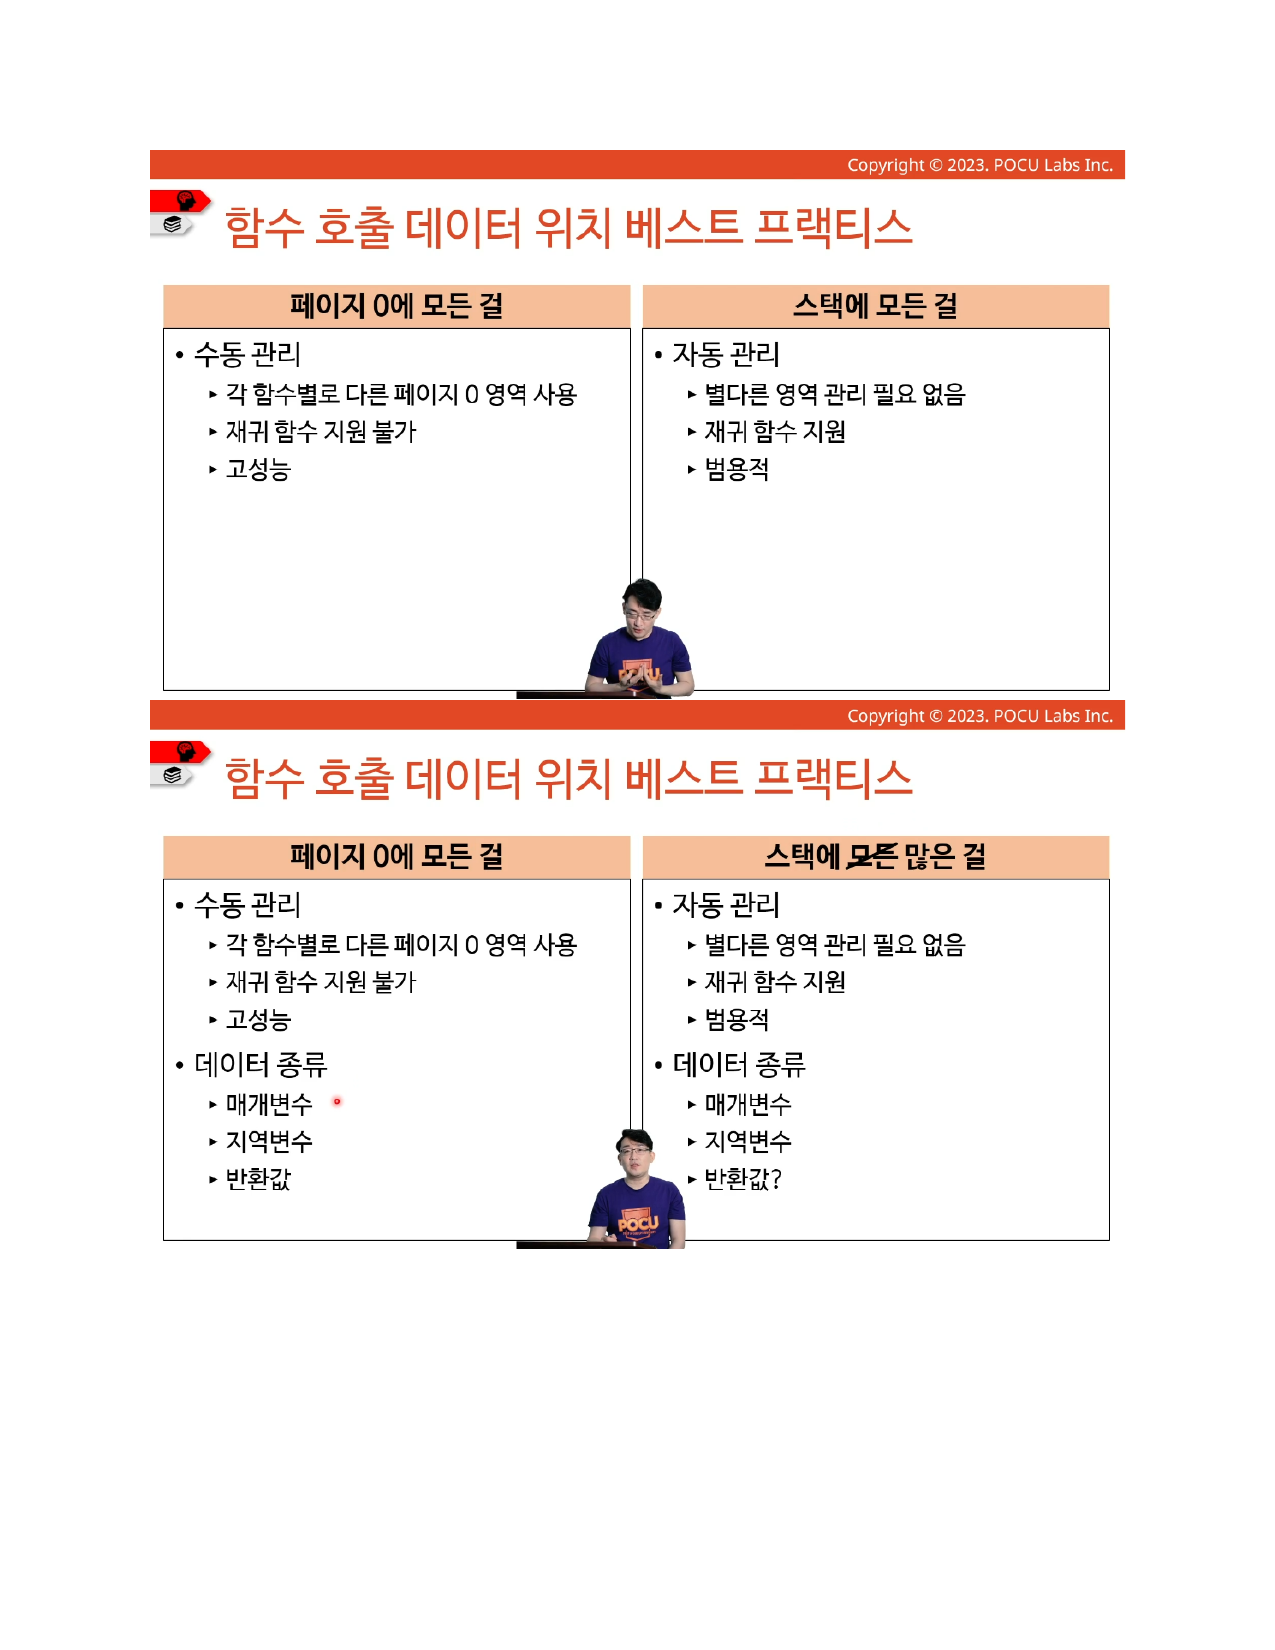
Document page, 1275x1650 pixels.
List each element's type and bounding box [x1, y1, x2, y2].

picture [150, 150, 1125, 699]
picture [150, 700, 1125, 1249]
